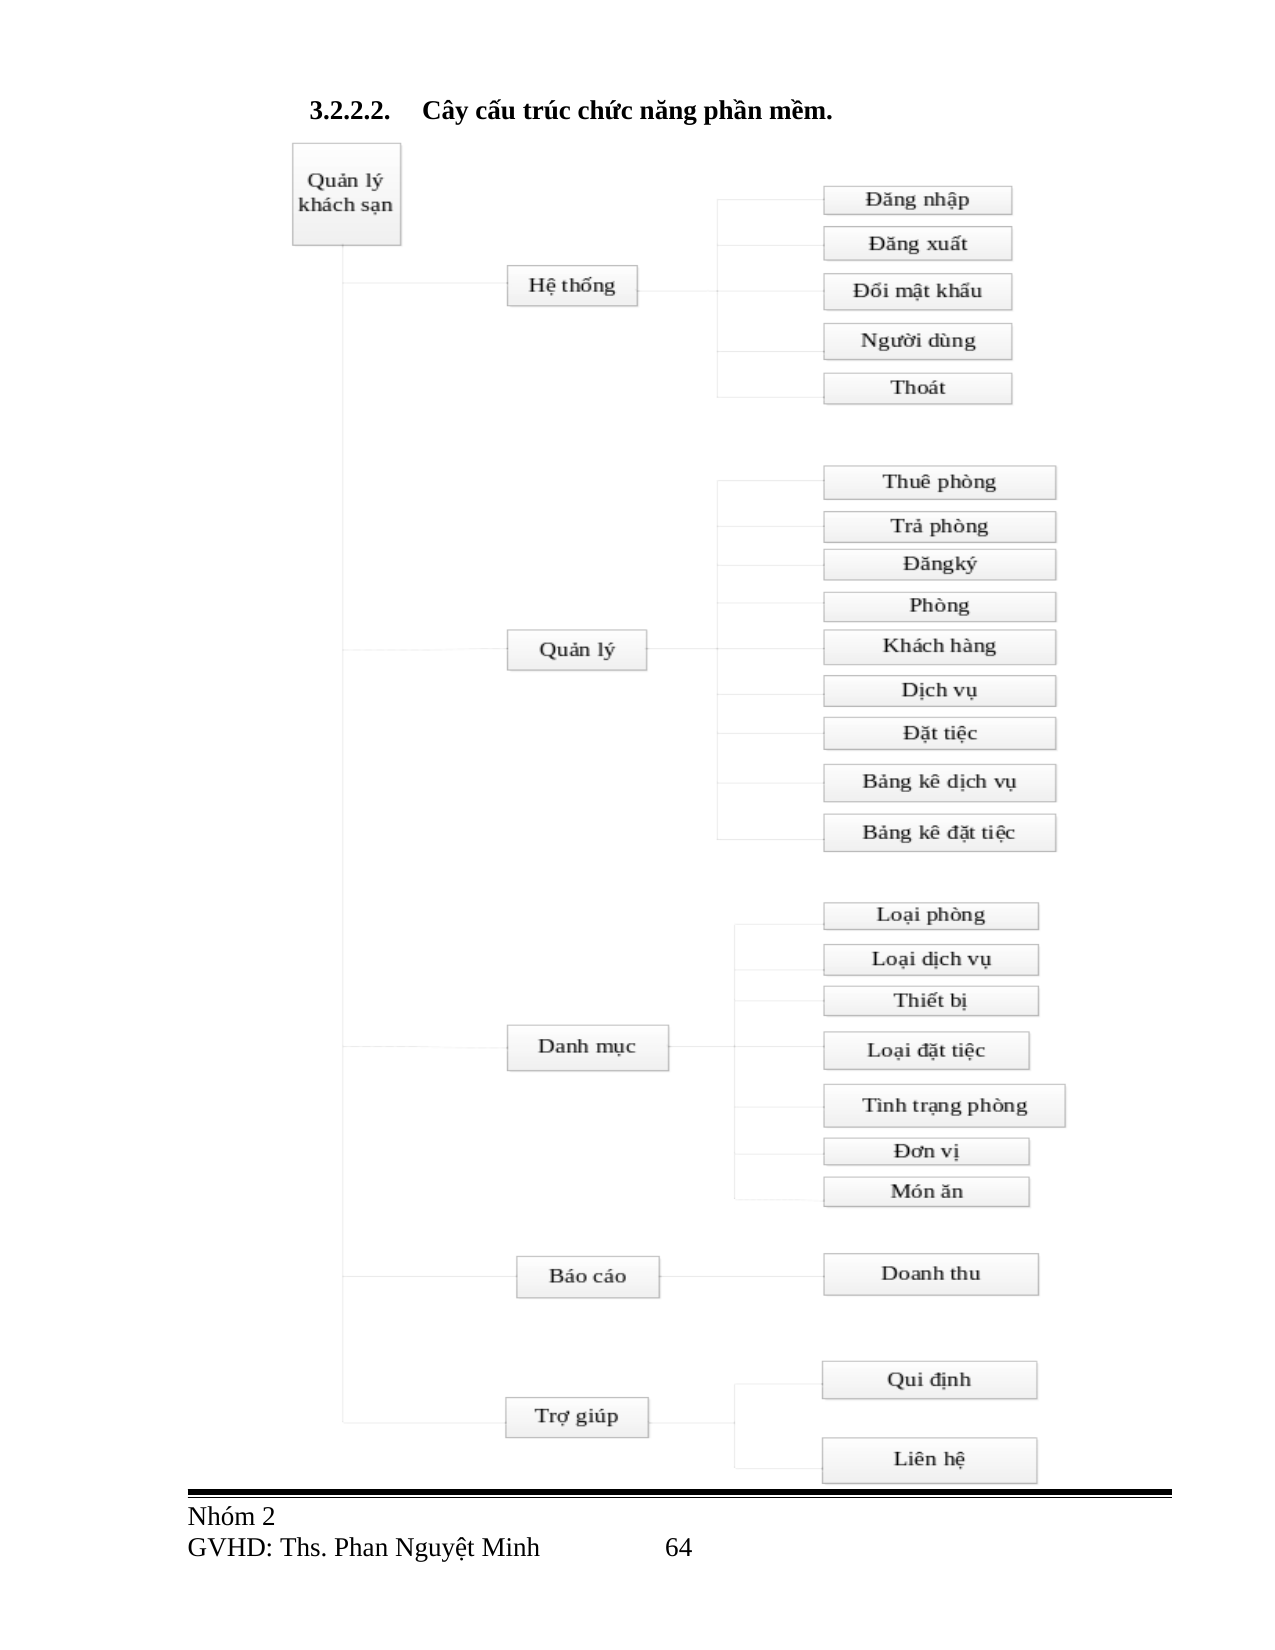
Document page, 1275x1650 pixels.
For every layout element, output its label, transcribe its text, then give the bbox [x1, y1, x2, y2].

list Cây cấu trúc chức năng phần mềm. [309, 94, 1172, 125]
